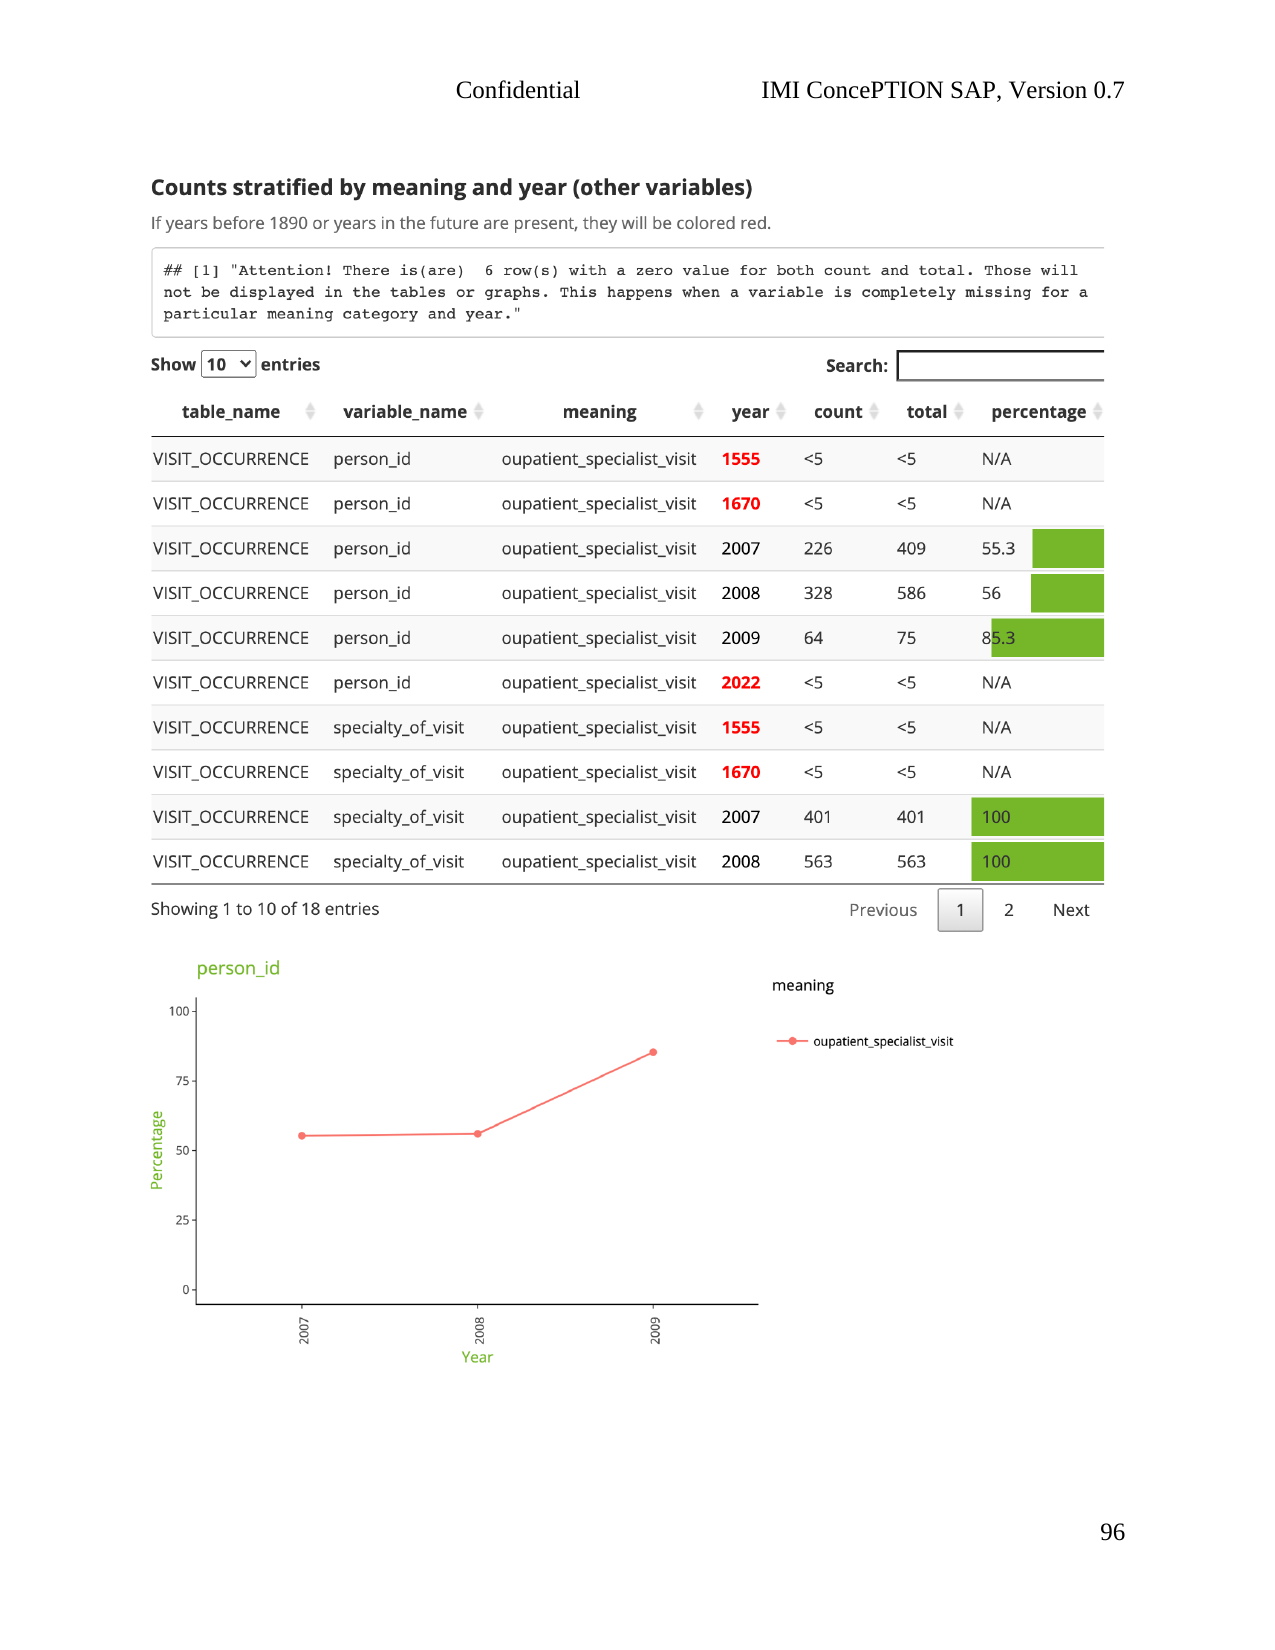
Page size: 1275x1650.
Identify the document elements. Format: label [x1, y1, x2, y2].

picture [150, 161, 1105, 1369]
